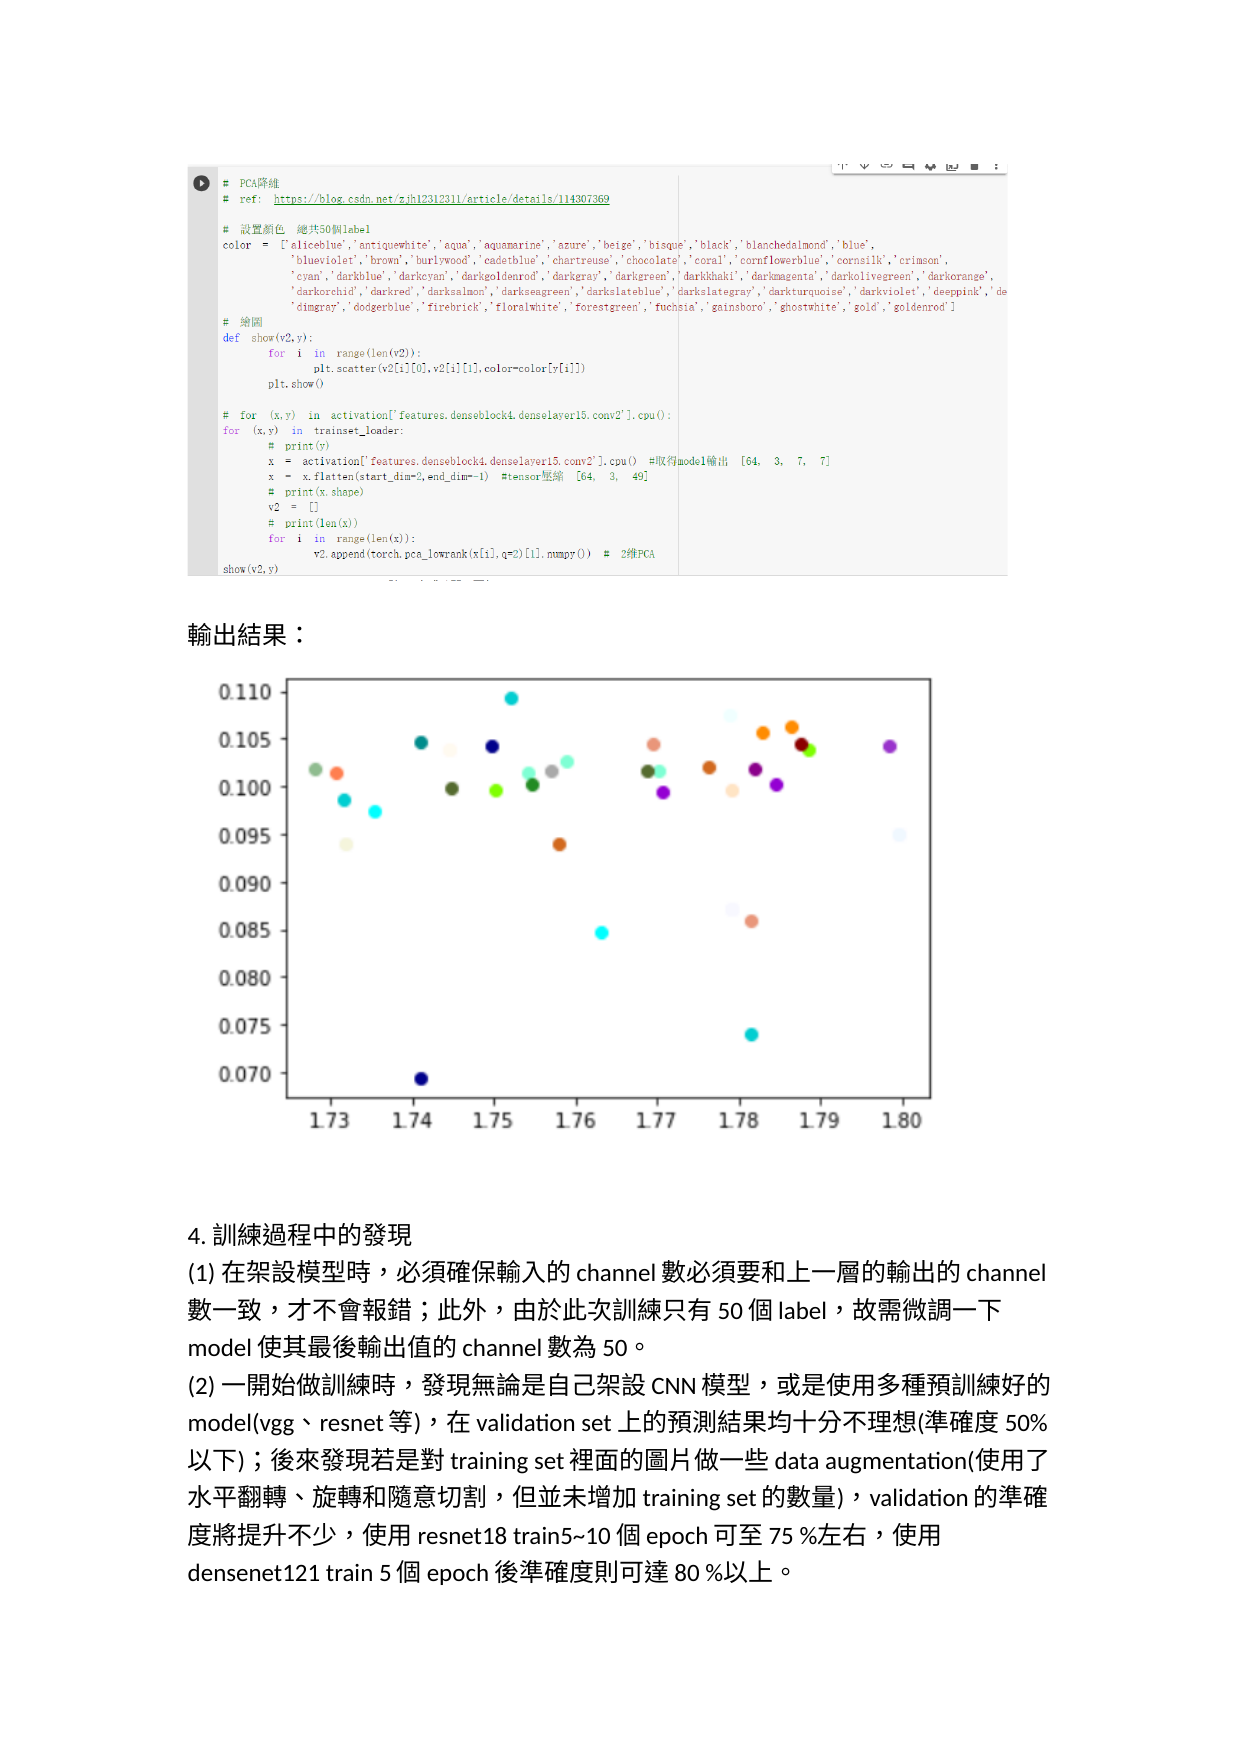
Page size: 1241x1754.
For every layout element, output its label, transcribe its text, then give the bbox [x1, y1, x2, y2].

text 4. 訓練過程中的發現 [187, 1214, 1053, 1252]
text (1) 在架設模型時，必須確保輸入的channel數必須要和上一層的輸出的channel數一致，才不會報錯；此外，由於此次訓練只有50個label，故需微調一下model使其最後輸出值的channel數為50。 [187, 1252, 1053, 1364]
picture [187, 164, 1008, 581]
text 輸出結果： [187, 614, 1053, 652]
text (2) 一開始做訓練時，發現無論是自己架設CNN模型，或是使用多種預訓練好的model(vgg、resnet等)，在validation set上的預測結果均十分不理想(準確度50%以下)；後來發現若是對training set裡面的圖片做一些data augmentation(使用了水平翻轉、旋轉和隨意切割，但並未增加training set的數量)，validation的準確度將提升不少，使用resnet18 train5~10個epoch可至75 %左右，使用densenet121 train 5個epoch後準確度則可達80 %以上。 [187, 1364, 1053, 1589]
picture [187, 652, 974, 1160]
